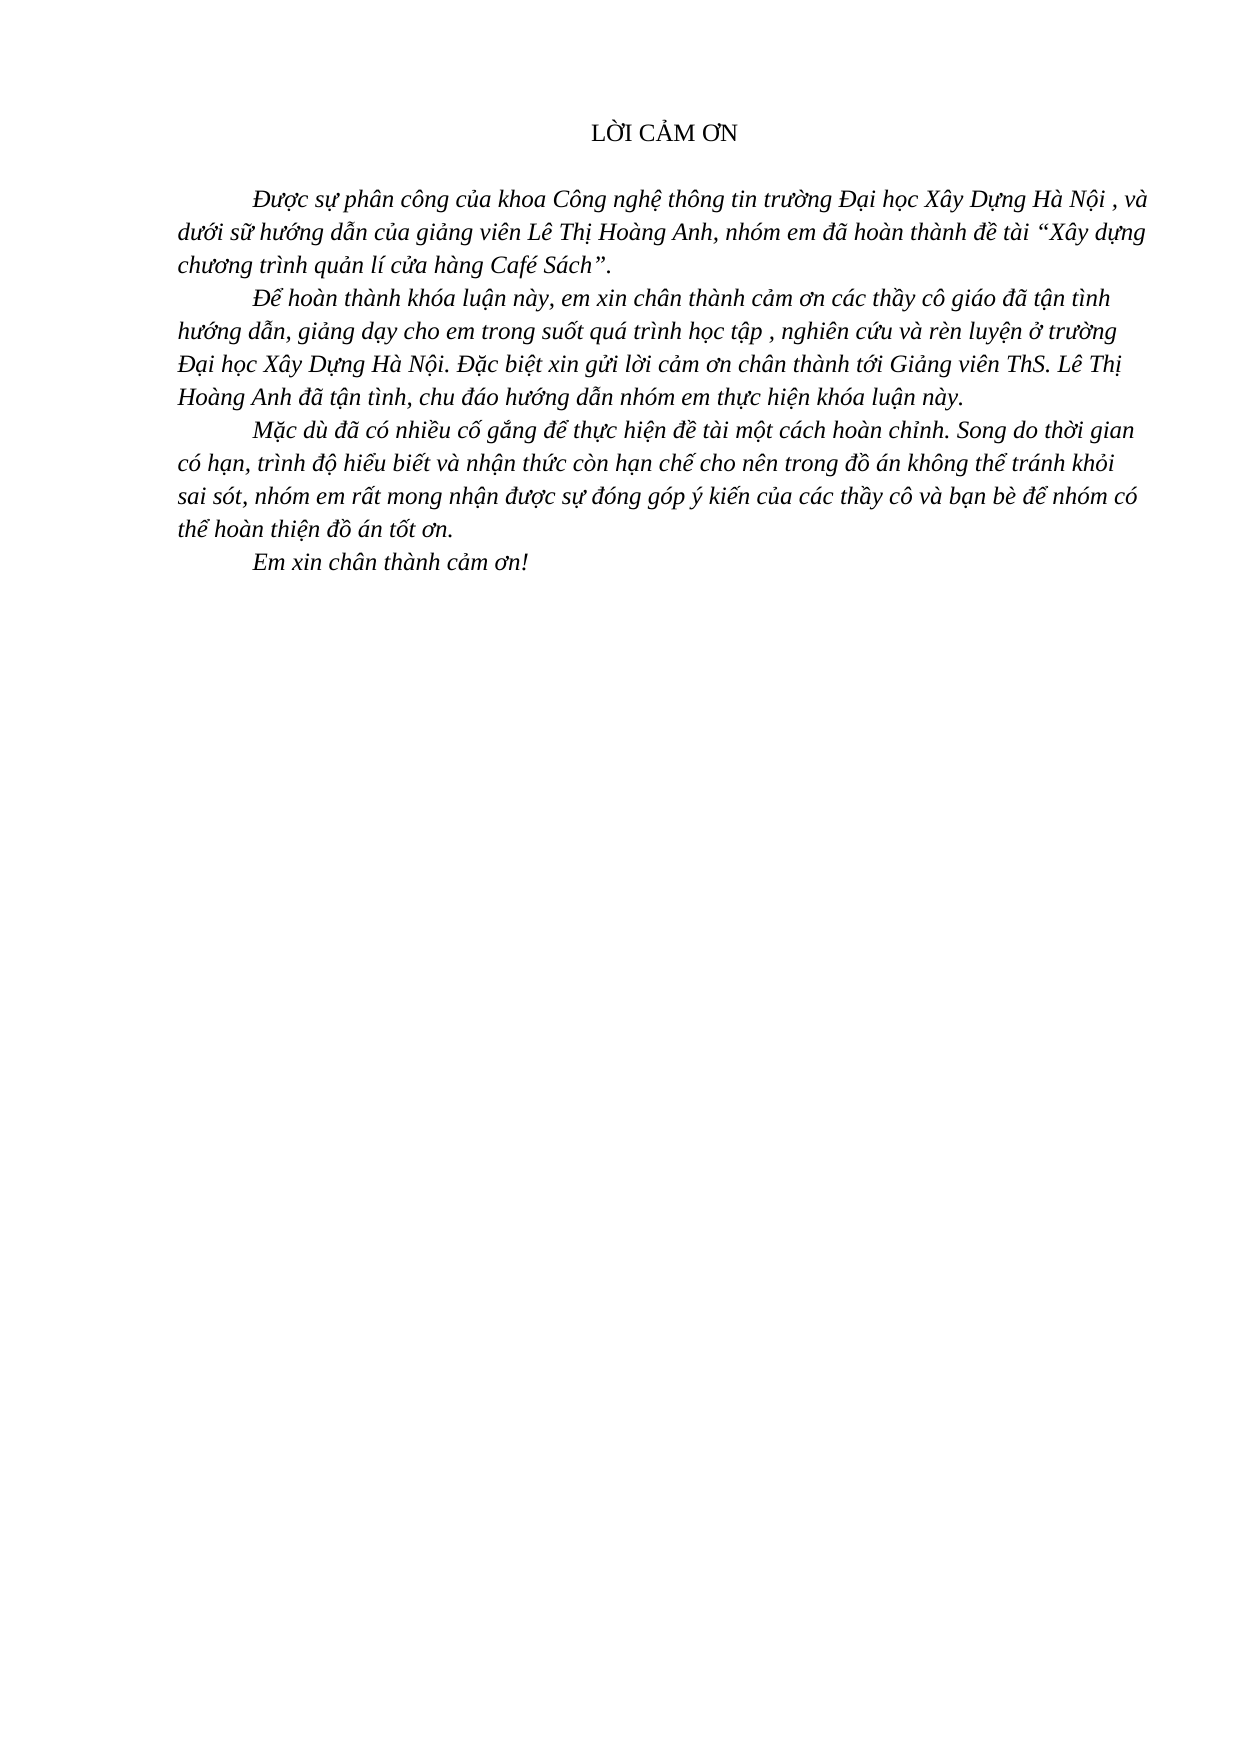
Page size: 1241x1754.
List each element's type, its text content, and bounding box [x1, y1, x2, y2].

list Em xin chân thành cảm ơn! [177, 547, 1152, 576]
list Được sự phân công của khoa Công nghệ thông tin trường Đại học Xây Dựng Hà Nội , và dưới sữ hướng dẫn của giảng viên Lê Thị Hoàng Anh, nhóm em đã hoàn thành đề tài “Xây dựng chương trình quản lí cửa hàng Café Sách”. [177, 184, 1152, 279]
list Mặc dù đã có nhiều cố gắng để thực hiện đề tài một cách hoàn chỉnh. Song do thời gian có hạn, trình độ hiểu biết và nhận thức còn hạn chế cho nên trong đồ án không thể tránh khỏi sai sót, nhóm em rất mong nhận được sự đóng góp ý kiến của các thầy cô và bạn bè để nhóm có thể hoàn thiện đồ án tốt ơn. [177, 415, 1152, 543]
list LỜI CẢM ƠN [177, 118, 1152, 147]
list Để hoàn thành khóa luận này, em xin chân thành cảm ơn các thầy cô giáo đã tận tình hướng dẫn, giảng dạy cho em trong suốt quá trình học tập , nghiên cứu và rèn luyện ở trường Đại học Xây Dựng Hà Nội. Đặc biệt xin gửi lời cảm ơn chân thành tới Giảng viên ThS. Lê Thị Hoàng Anh đã tận tình, chu đáo hướng dẫn nhóm em thực hiện khóa luận này. [177, 283, 1152, 411]
